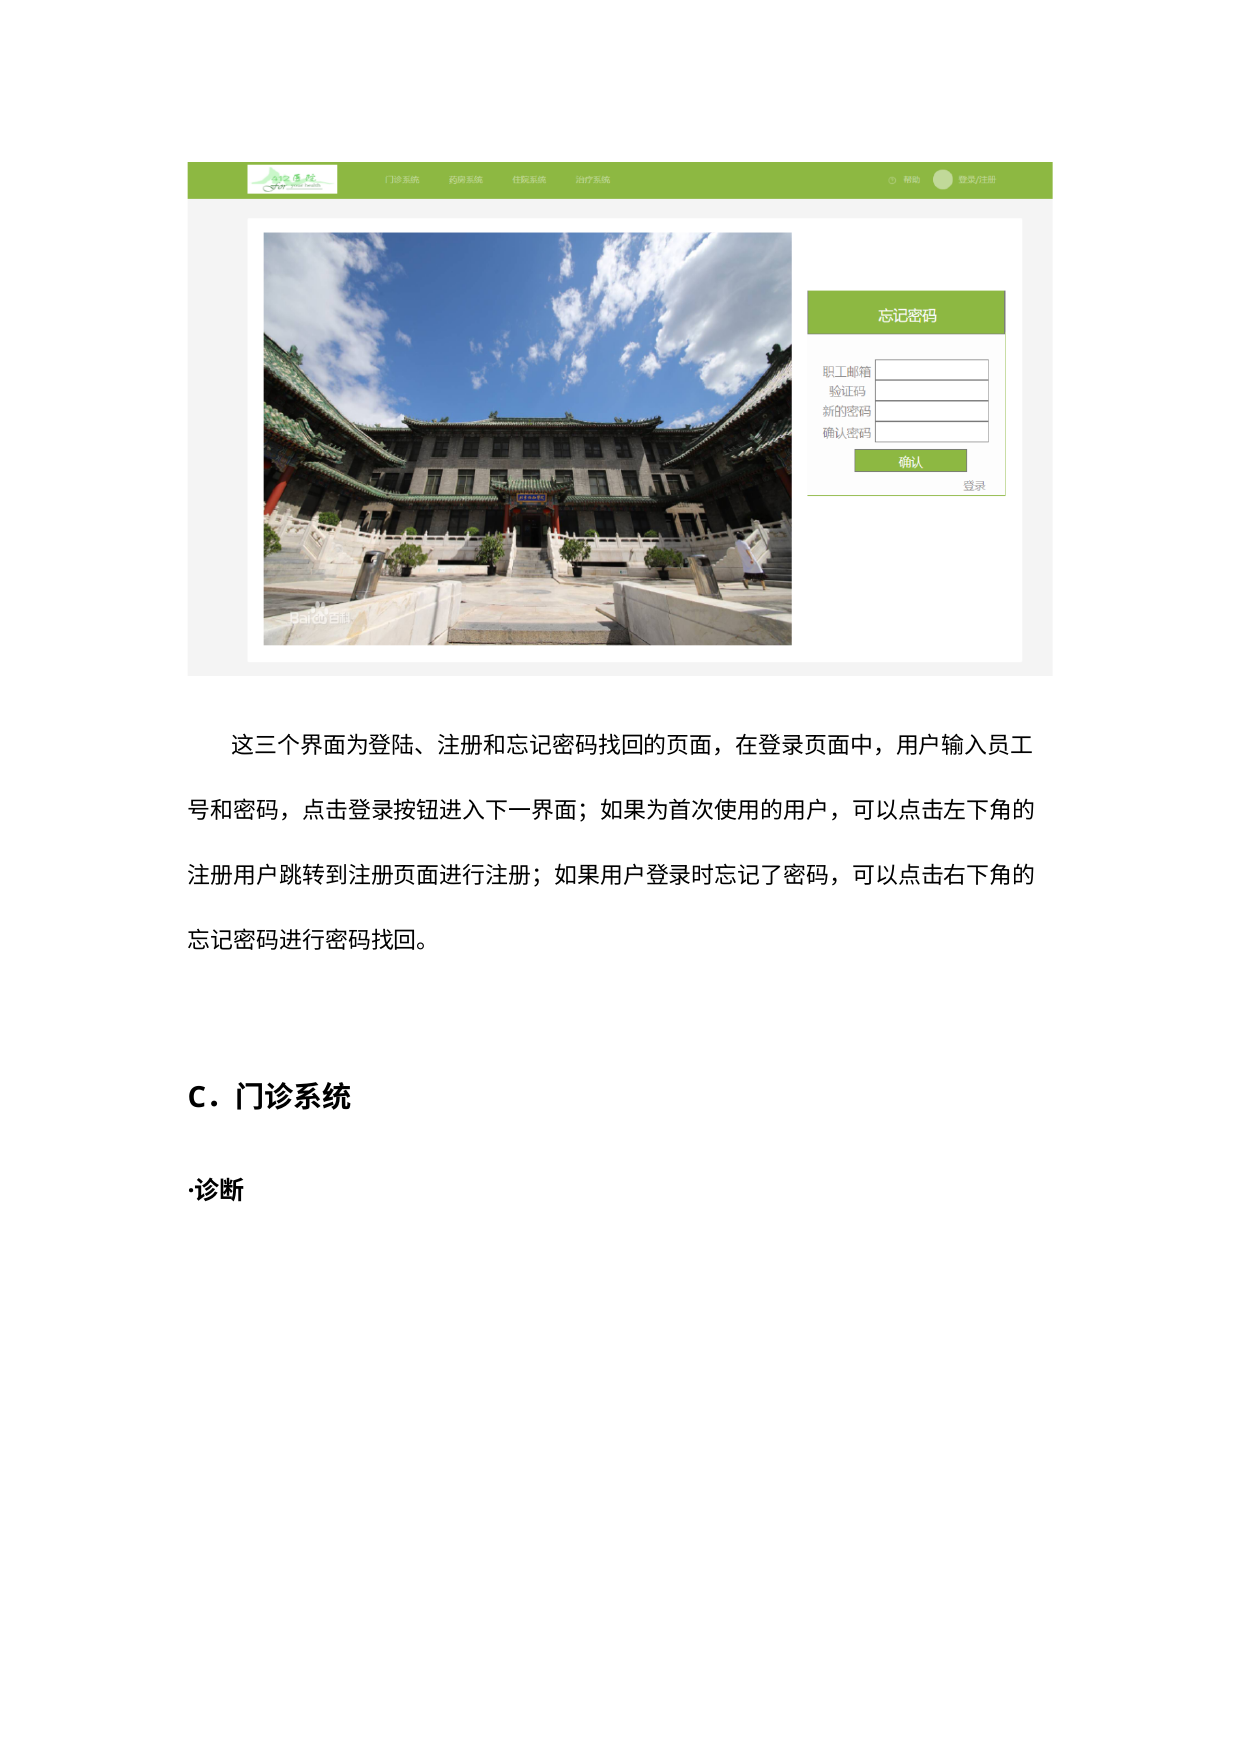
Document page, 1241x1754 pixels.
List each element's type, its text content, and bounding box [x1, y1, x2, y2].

text 这三个界面为登陆、注册和忘记密码找回的页面，在登录页面中，用户输入员工号和密码，点击登录按钮进入下一界面；如果为首次使用的用户，可以点击左下角的注册用户跳转到注册页面进行注册；如果用户登录时忘记了密码，可以点击右下角的忘记密码进行密码找回。 [187, 711, 1053, 971]
picture [187, 162, 1053, 676]
text ·诊断 [187, 1156, 1053, 1221]
text C．门诊系统 [187, 1062, 1053, 1127]
